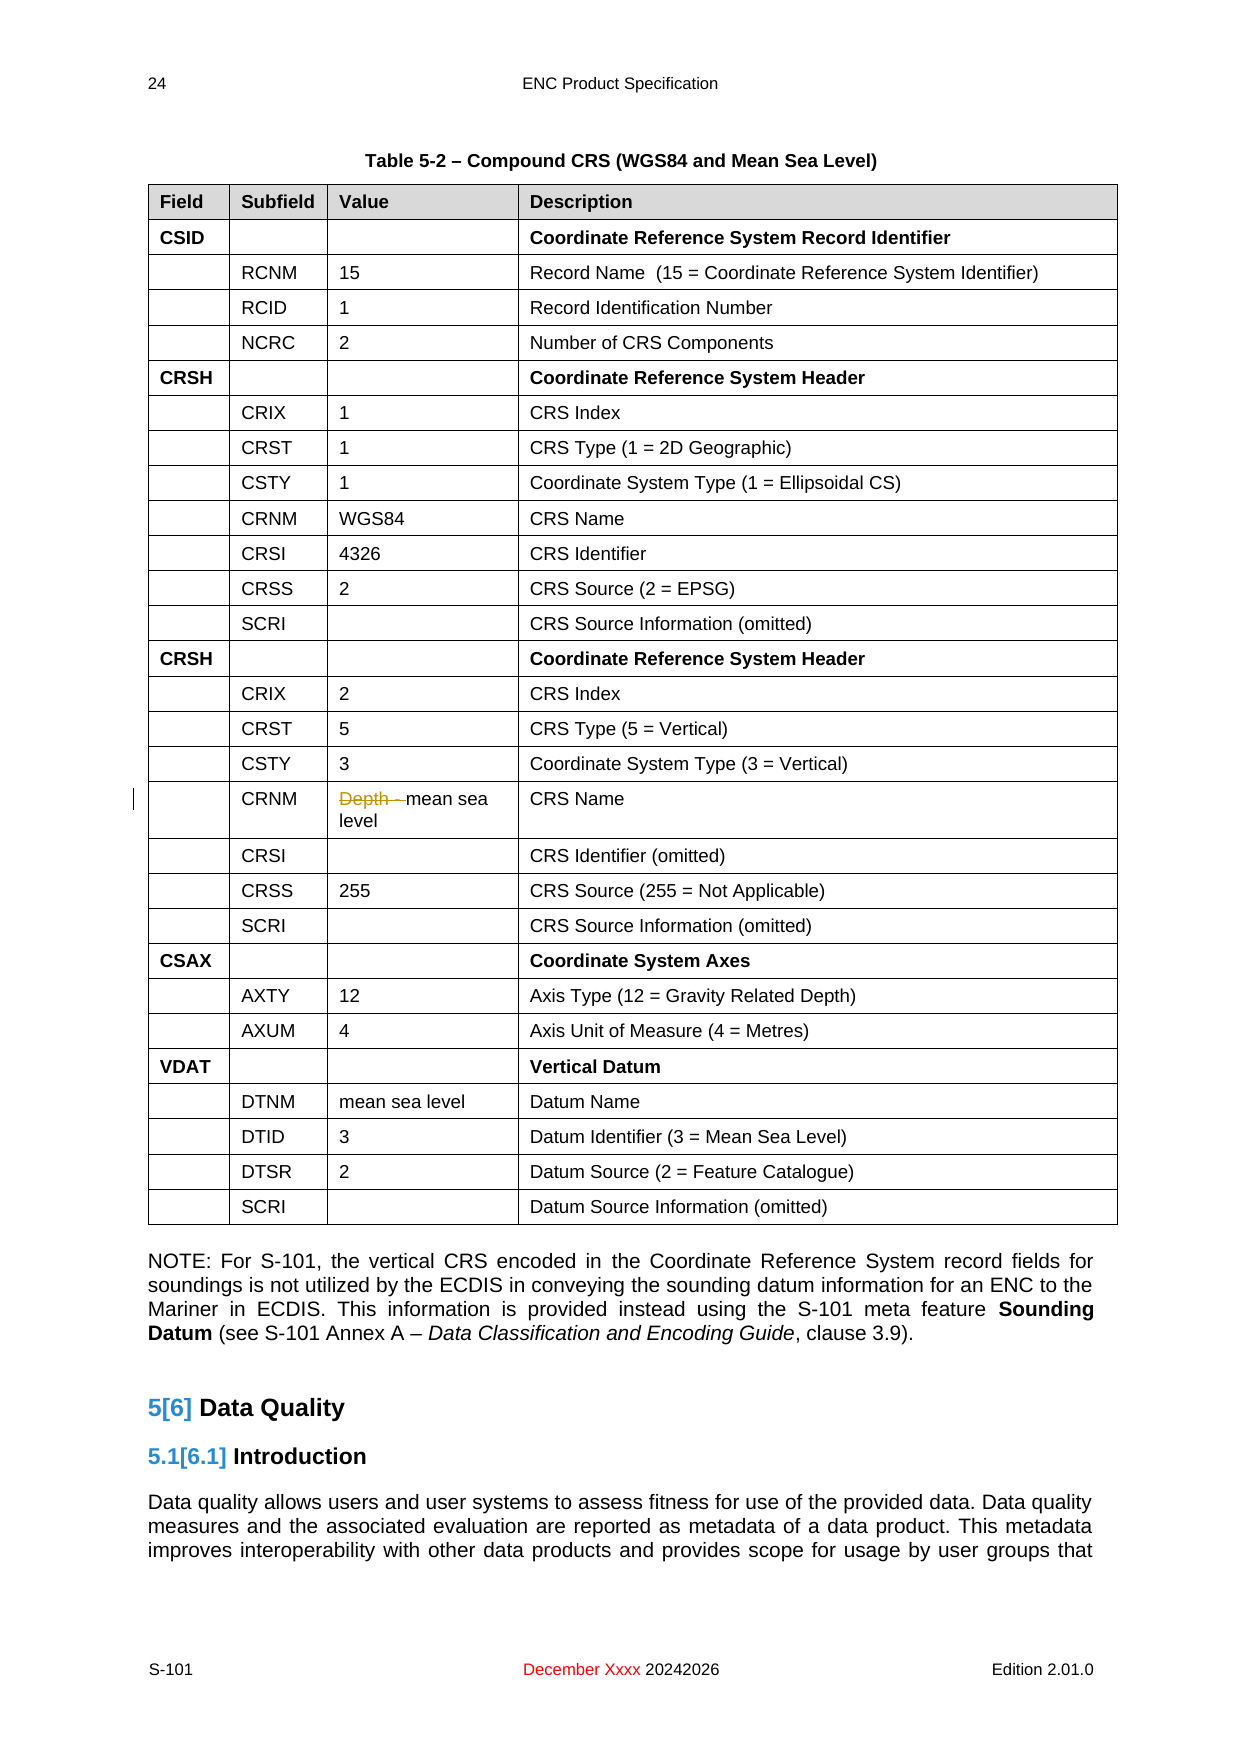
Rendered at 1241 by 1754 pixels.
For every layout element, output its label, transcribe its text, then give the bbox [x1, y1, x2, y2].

table_cell AXUM [230, 1014, 327, 1048]
table_cell [149, 979, 229, 1013]
table_cell CRIX [230, 677, 327, 711]
table_cell CRS Source Information (omitted) [519, 606, 1117, 640]
table_cell [328, 839, 518, 873]
table_cell CRS Index [519, 677, 1117, 711]
table_cell [149, 606, 229, 640]
table_cell CRS Index [519, 396, 1117, 430]
table_cell 4 [328, 1014, 518, 1048]
table_cell CRSI [230, 536, 327, 570]
table_cell Record Identification Number [519, 290, 1117, 324]
table_cell SCRI [230, 909, 327, 943]
table_cell [149, 396, 229, 430]
table_cell [149, 255, 229, 289]
table_cell CRSH [149, 641, 229, 676]
table_cell CRS Name [519, 782, 1117, 837]
table_cell 1 [328, 290, 518, 324]
text Table 5-2 – Compound CRS (WGS84 and Mean Sea Level) [148, 150, 1094, 172]
table_cell CRS Identifier (omitted) [519, 839, 1117, 873]
table_cell 4326 [328, 536, 518, 570]
table_cell 1 [328, 466, 518, 500]
table_cell [149, 466, 229, 500]
table_header Subfield [230, 185, 327, 219]
table_cell [328, 220, 518, 254]
text NOTE: For S-101, the vertical CRS encoded in the Coordinate Reference System record fields for soundings is not utilized by the ECDIS in conveying the sounding datum information for an ENC to the Mariner in ECDIS. This information is provided instead using the S-101 meta feature Sounding Datum (see S-101 Annex A – Data Classification and Encoding Guide, clause 3.9). [148, 1249, 1094, 1344]
table_cell 1 [328, 396, 518, 430]
table_cell CRSS [230, 571, 327, 605]
table_cell 3 [328, 747, 518, 781]
table_cell 5 [328, 712, 518, 746]
table_cell NCRC [230, 326, 327, 359]
table_cell CRS Source (255 = Not Applicable) [519, 874, 1117, 908]
table_cell Coordinate Reference System Header [519, 361, 1117, 395]
table_cell CRSI [230, 839, 327, 873]
table_cell [149, 839, 229, 873]
subtitle Introduction [148, 1443, 1094, 1469]
table_cell DTSR [230, 1155, 327, 1188]
table_cell [149, 431, 229, 465]
table_cell [230, 641, 327, 676]
table_cell [328, 1190, 518, 1224]
table_cell WGS84 [328, 501, 518, 535]
table_cell [328, 944, 518, 978]
table_cell 2 [328, 571, 518, 605]
table_cell [149, 501, 229, 535]
table_cell [328, 909, 518, 943]
table_cell Record Name (15 = Coordinate Reference System Identifier) [519, 255, 1117, 289]
table_cell CSID [149, 220, 229, 254]
table_cell RCID [230, 290, 327, 324]
table_cell [230, 220, 327, 254]
table_cell Coordinate Reference System Record Identifier [519, 220, 1117, 254]
table_cell [149, 571, 229, 605]
table_cell [149, 677, 229, 711]
table_cell Axis Type (12 = Gravity Related Depth) [519, 979, 1117, 1013]
table_cell SCRI [230, 1190, 327, 1224]
table_cell CSTY [230, 466, 327, 500]
table_cell CRIX [230, 396, 327, 430]
table_cell Coordinate System Type (1 = Ellipsoidal CS) [519, 466, 1117, 500]
table_cell 2 [328, 677, 518, 711]
table_cell CRNM [230, 501, 327, 535]
table_cell 2 [328, 1155, 518, 1188]
table_cell [149, 909, 229, 943]
table_cell Coordinate System Axes [519, 944, 1117, 978]
table_cell VDAT [149, 1049, 229, 1083]
table_cell DTID [230, 1119, 327, 1153]
table_cell Datum Source Information (omitted) [519, 1190, 1117, 1224]
table_cell mean sea level [328, 1084, 518, 1118]
table_cell CRS Name [519, 501, 1117, 535]
table_cell [149, 712, 229, 746]
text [148, 1490, 1094, 1562]
table_cell AXTY [230, 979, 327, 1013]
table_cell [328, 1049, 518, 1083]
table_cell [149, 782, 229, 837]
table_cell CSTY [230, 747, 327, 781]
table_cell [149, 747, 229, 781]
table_cell [149, 1190, 229, 1224]
table_cell CRS Source Information (omitted) [519, 909, 1117, 943]
table_cell 15 [328, 255, 518, 289]
table_header Value [328, 185, 518, 219]
table_cell 2 [328, 326, 518, 359]
table_cell [149, 1155, 229, 1188]
table_cell SCRI [230, 606, 327, 640]
table_cell CRSS [230, 874, 327, 908]
table_cell Coordinate System Type (3 = Vertical) [519, 747, 1117, 781]
table_cell CRST [230, 431, 327, 465]
table_cell [149, 1119, 229, 1153]
table_cell CRNM [230, 782, 327, 837]
table_cell [149, 536, 229, 570]
table_cell CRSH [149, 361, 229, 395]
table_cell 255 [328, 874, 518, 908]
table_cell 12 [328, 979, 518, 1013]
table_cell mean sea level [328, 782, 518, 837]
table_cell [328, 361, 518, 395]
table_cell [149, 290, 229, 324]
table_cell [328, 641, 518, 676]
subtitle Data Quality [148, 1393, 1094, 1422]
table_cell RCNM [230, 255, 327, 289]
table_cell Datum Identifier (3 = Mean Sea Level) [519, 1119, 1117, 1153]
table_cell [328, 606, 518, 640]
table_cell [230, 944, 327, 978]
table_cell Coordinate Reference System Header [519, 641, 1117, 676]
table_cell Datum Source (2 = Feature Catalogue) [519, 1155, 1117, 1188]
table_cell Datum Name [519, 1084, 1117, 1118]
table_cell [149, 326, 229, 359]
table_cell [149, 874, 229, 908]
table_header Description [519, 185, 1117, 219]
table_cell [149, 1084, 229, 1118]
table_cell CRS Type (5 = Vertical) [519, 712, 1117, 746]
table_cell 1 [328, 431, 518, 465]
table_cell DTNM [230, 1084, 327, 1118]
table_cell 3 [328, 1119, 518, 1153]
table_cell [149, 1014, 229, 1048]
table_cell CRS Source (2 = EPSG) [519, 571, 1117, 605]
table_cell Number of CRS Components [519, 326, 1117, 359]
table_cell Vertical Datum [519, 1049, 1117, 1083]
table_cell CRS Type (1 = 2D Geographic) [519, 431, 1117, 465]
table_cell [230, 361, 327, 395]
table_cell [230, 1049, 327, 1083]
table_cell CRS Identifier [519, 536, 1117, 570]
table_header Field [149, 185, 229, 219]
table_cell CSAX [149, 944, 229, 978]
table_cell Axis Unit of Measure (4 = Metres) [519, 1014, 1117, 1048]
table_cell CRST [230, 712, 327, 746]
